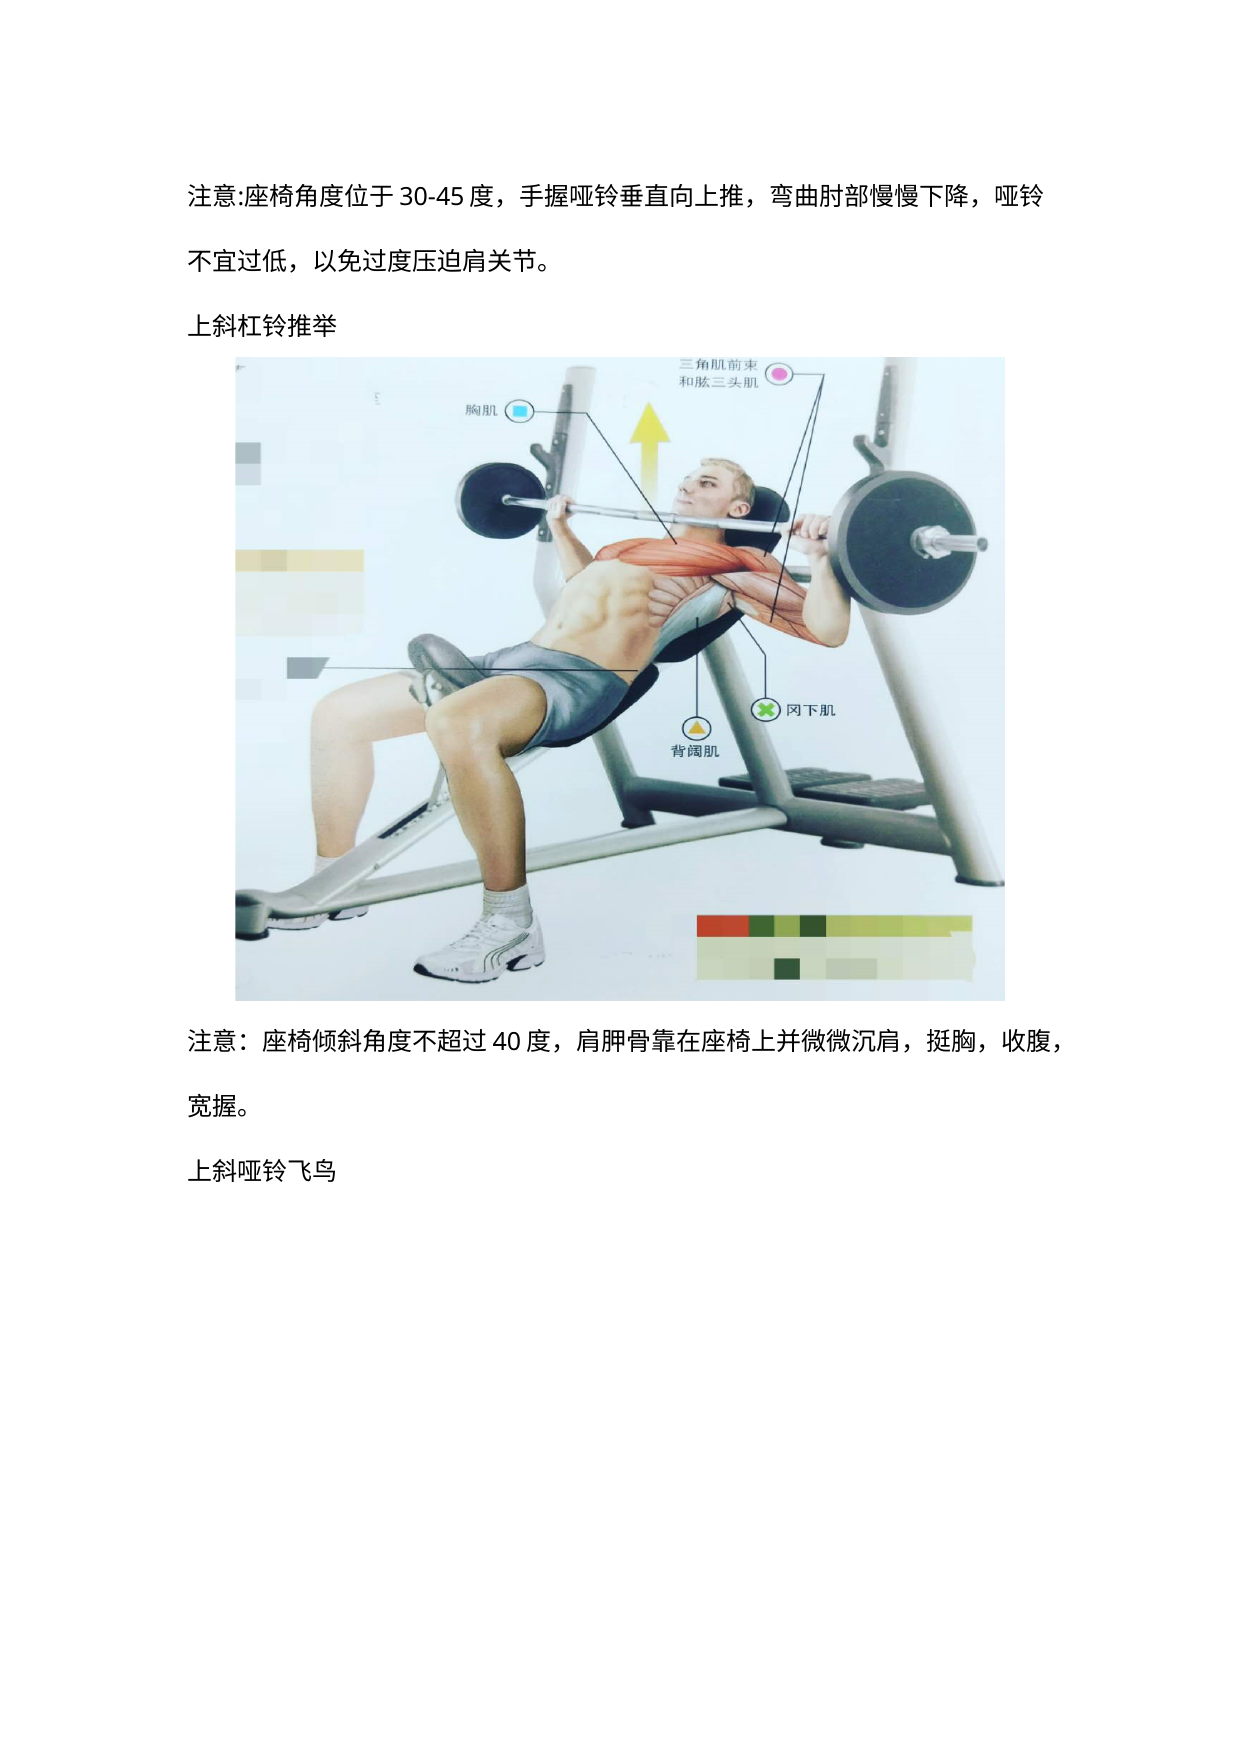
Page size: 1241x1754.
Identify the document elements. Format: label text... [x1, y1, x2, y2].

text 上斜杠铃推举 [187, 292, 1053, 357]
text 注意:座椅角度位于30-45度，手握哑铃垂直向上推，弯曲肘部慢慢下降，哑铃不宜过低，以免过度压迫肩关节。 [187, 162, 1053, 292]
text 注意：座椅倾斜角度不超过40度，肩胛骨靠在座椅上并微微沉肩，挺胸，收腹，宽握。 [187, 1007, 1053, 1137]
picture [235, 357, 1005, 1001]
text 上斜哑铃飞鸟 [187, 1137, 1053, 1202]
